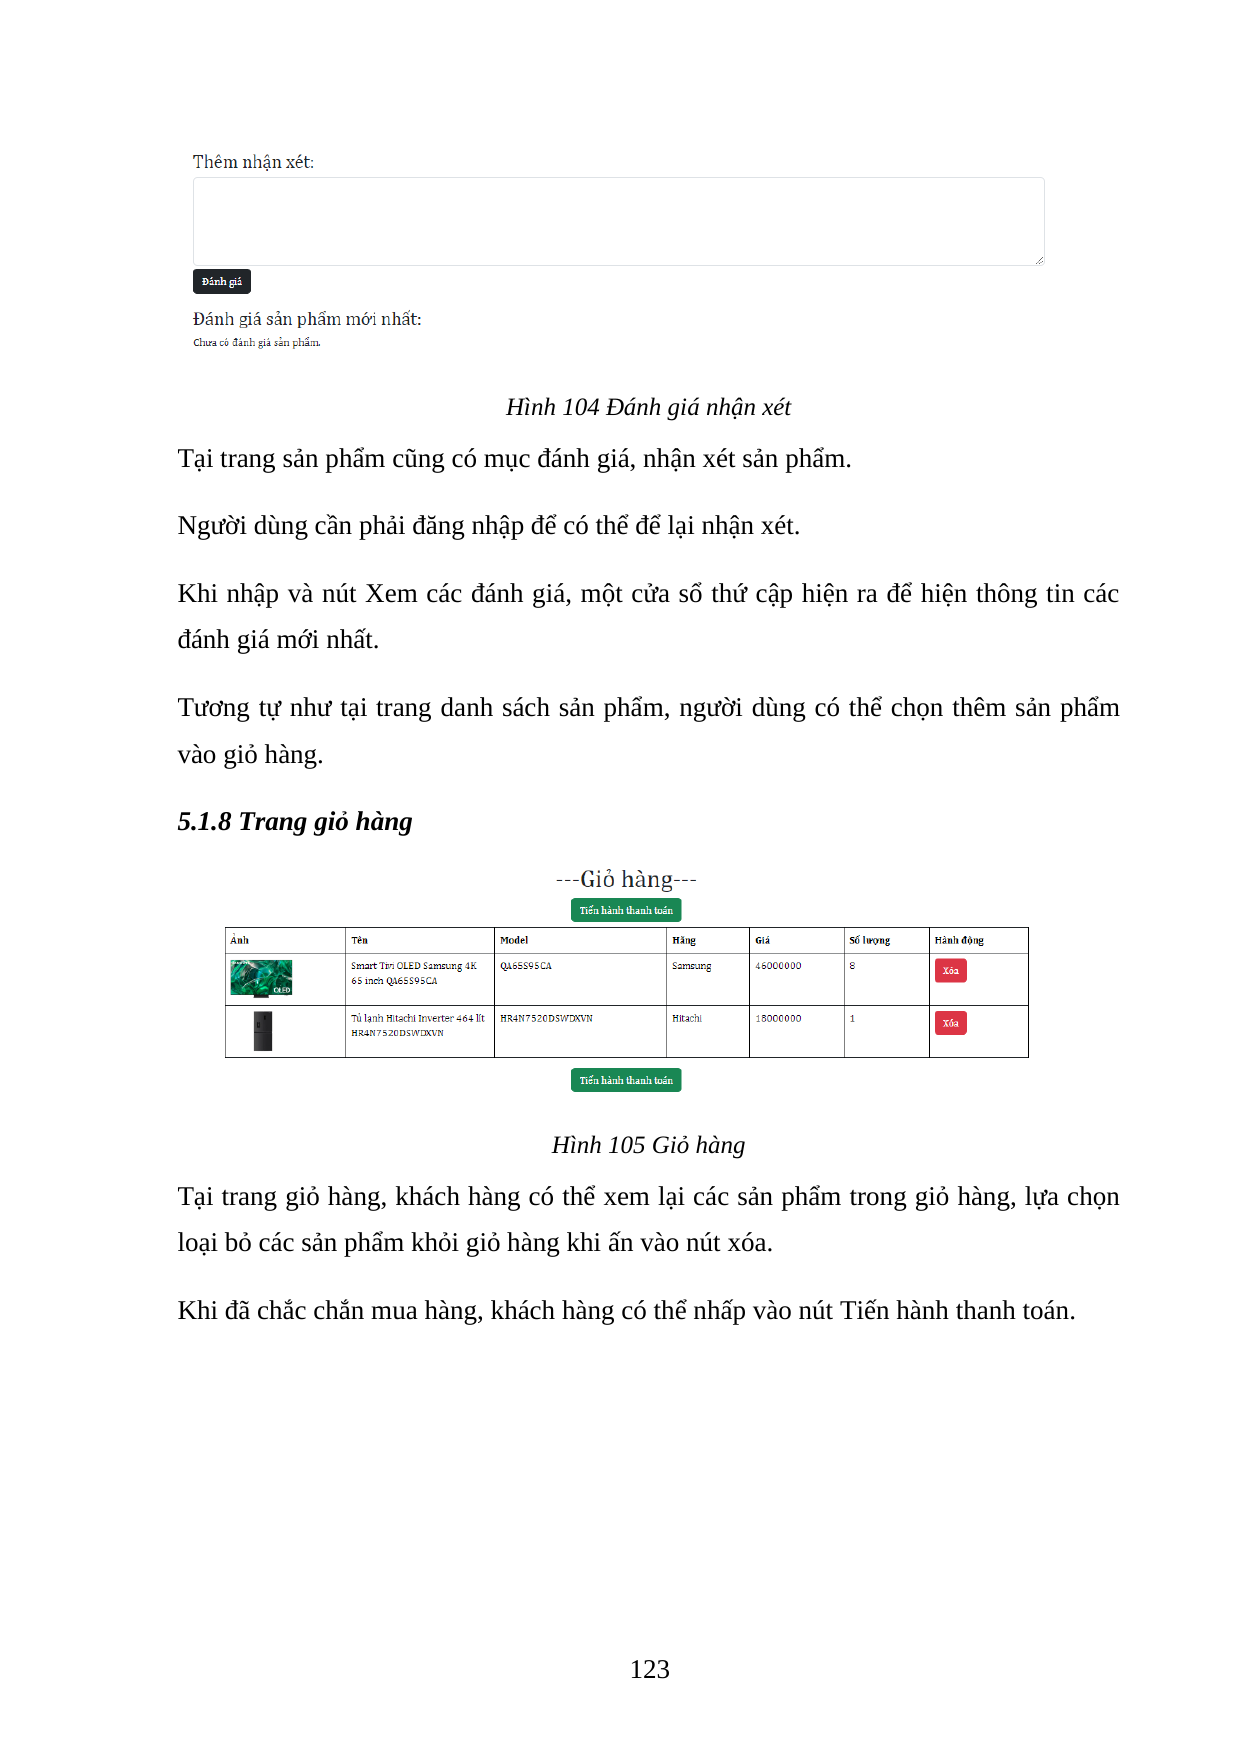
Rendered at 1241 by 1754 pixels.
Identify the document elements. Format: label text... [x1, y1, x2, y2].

text Tại trang sản phẩm cũng có mục đánh giá, nhận xét sản phẩm. [177, 442, 1122, 473]
subtitle Trang giỏ hàng [177, 805, 1122, 836]
text Người dùng cần phải đăng nhập để có thể để lại nhận xét. [177, 509, 1122, 541]
picture [177, 861, 1123, 1094]
text Tại trang giỏ hàng, khách hàng có thể xem lại các sản phẩm trong giỏ hàng, lựa chọn loại bỏ các sản phẩm khỏi giỏ hàng khi ấn vào nút xóa. [177, 1179, 1122, 1257]
text Khi đã chắc chắn mua hàng, khách hàng có thể nhấp vào nút Tiến hành thanh toán. [177, 1294, 1122, 1325]
text Hình 104 Đánh giá nhận xét [177, 392, 1122, 421]
text Tương tự như tại trang danh sách sản phẩm, người dùng có thể chọn thêm sản phẩm vào giỏ hàng. [177, 691, 1122, 769]
picture [177, 147, 1123, 356]
text Hình 105 Giỏ hàng [177, 1130, 1122, 1159]
text Khi nhập và nút Xem các đánh giá, một cửa sổ thứ cập hiện ra để hiện thông tin các đánh giá mới nhất. [177, 577, 1122, 655]
